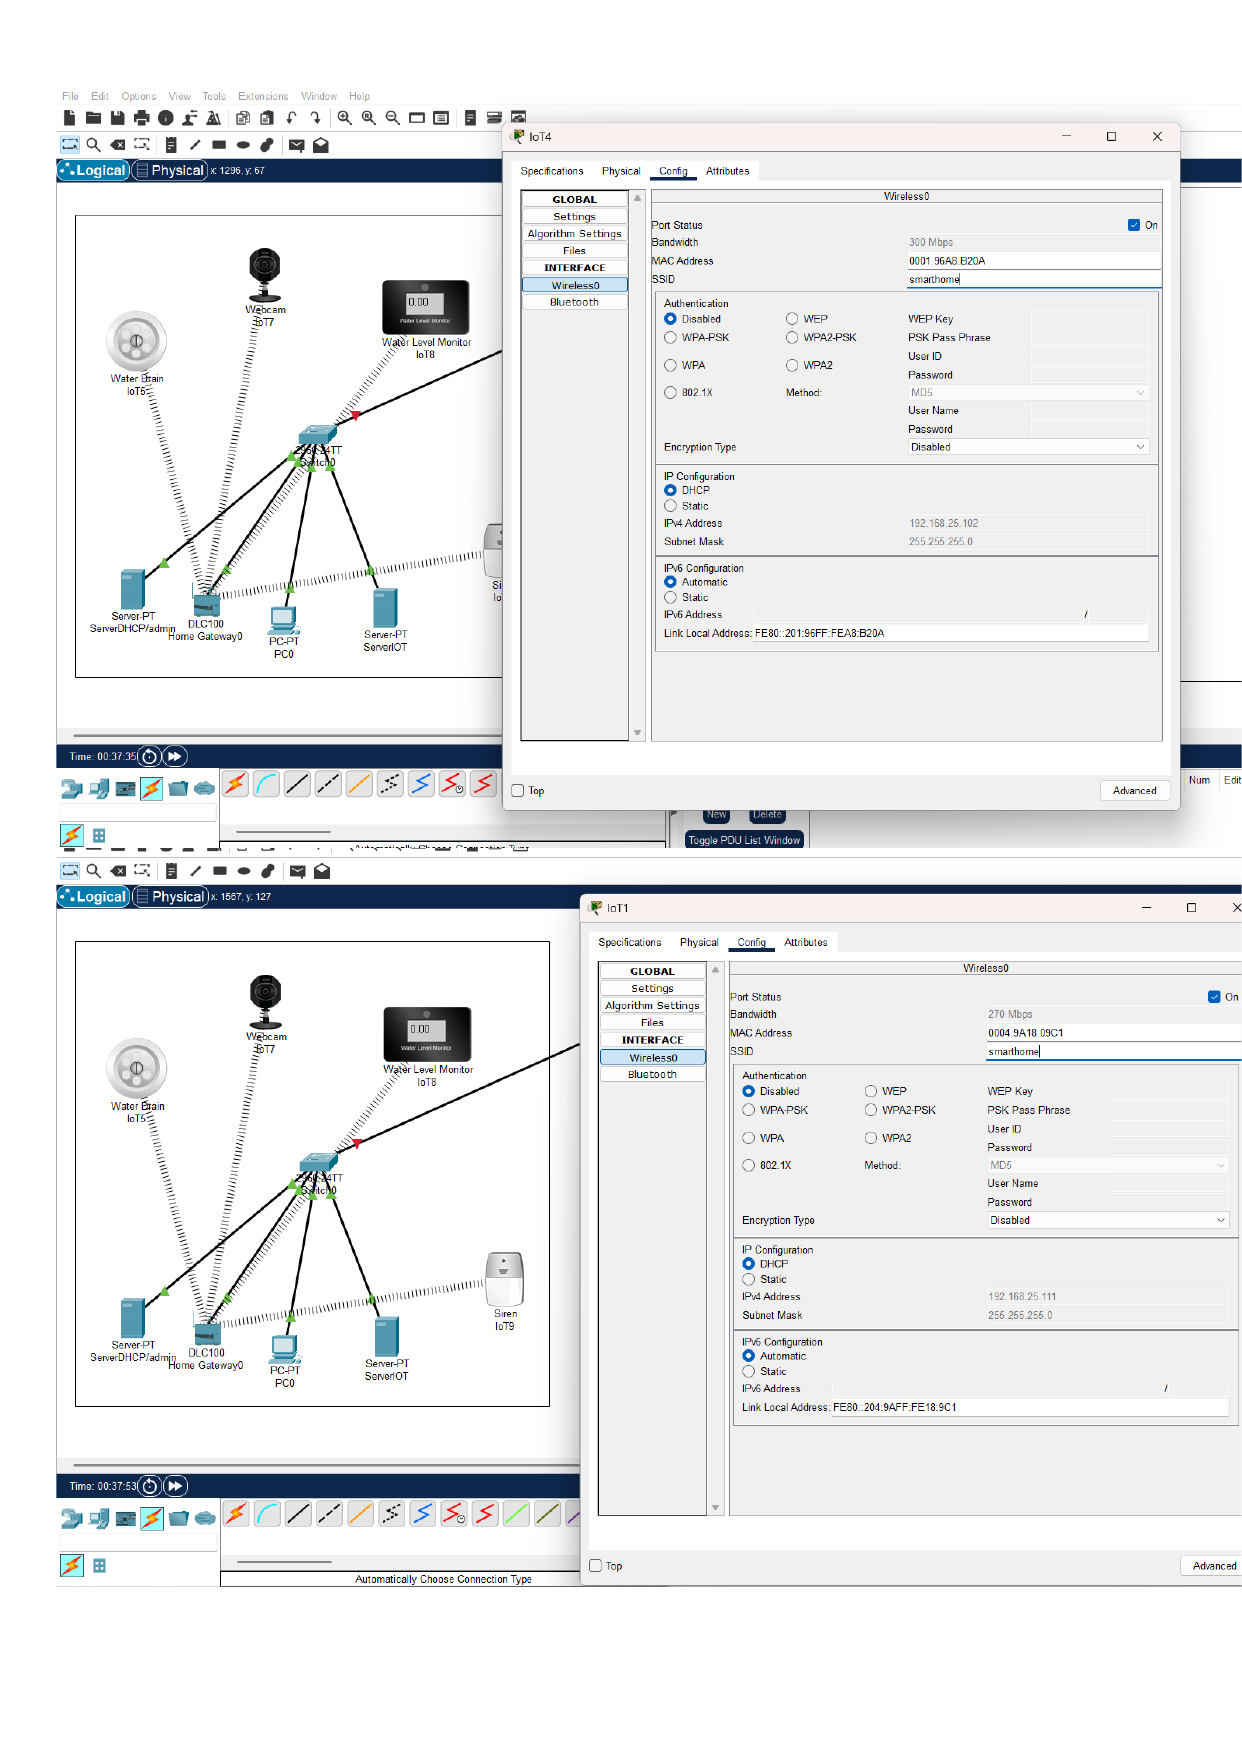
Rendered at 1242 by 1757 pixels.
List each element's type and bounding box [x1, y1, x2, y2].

picture [56, 91, 1242, 1587]
picture [96, 895, 101, 904]
picture [78, 892, 84, 901]
